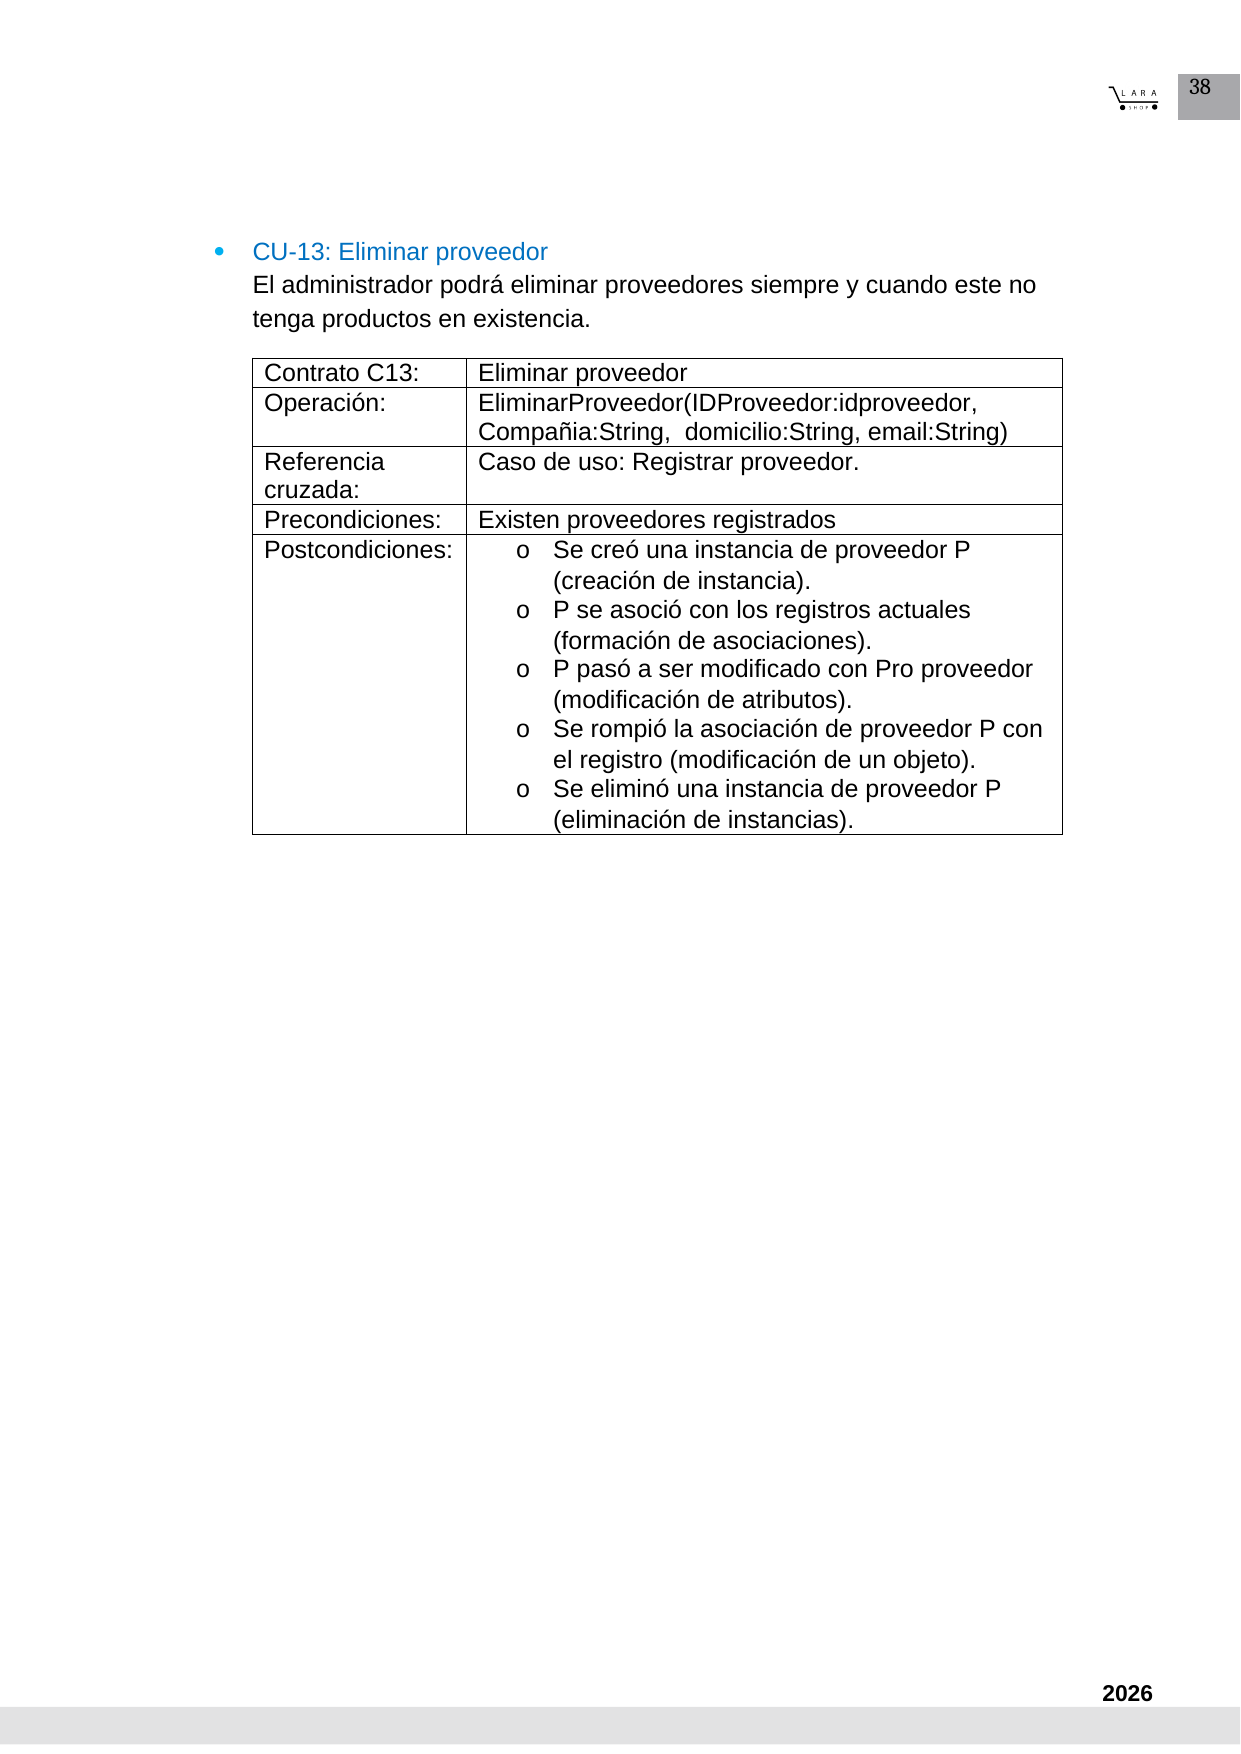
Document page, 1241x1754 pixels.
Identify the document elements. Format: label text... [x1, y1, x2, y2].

table_cell Postcondiciones: [253, 535, 466, 833]
picture [1104, 73, 1167, 120]
list CU-13: Eliminar proveedor [215, 237, 1063, 266]
table_header Contrato C13: [253, 359, 466, 387]
table_cell EliminarProveedor(IDProveedor:idproveedor, Compañia:String, domicilio:String, email:String) [467, 388, 1062, 446]
text El administrador podrá eliminar proveedores siempre y cuando este no tenga productos en existencia. [252, 271, 1063, 332]
table_header Eliminar proveedor [467, 359, 1062, 387]
table_cell Operación: [253, 388, 466, 446]
table_cell Existen proveedores registrados [467, 505, 1062, 534]
table_cell Precondiciones: [253, 505, 466, 534]
table_cell Se creó una instancia de proveedor P (creación de instancia). P se asoció con los registros actuales (formación de asociaciones). P pasó a ser modificado con Pro proveedor (modificación de atributos). Se rompió la asociación de proveedor P con el registro (modificación de un objeto). Se eliminó una instancia de proveedor P (eliminación de instancias). [467, 535, 1062, 833]
table_cell Referencia cruzada: [253, 447, 466, 504]
table_cell Caso de uso: Registrar proveedor. [467, 447, 1062, 504]
